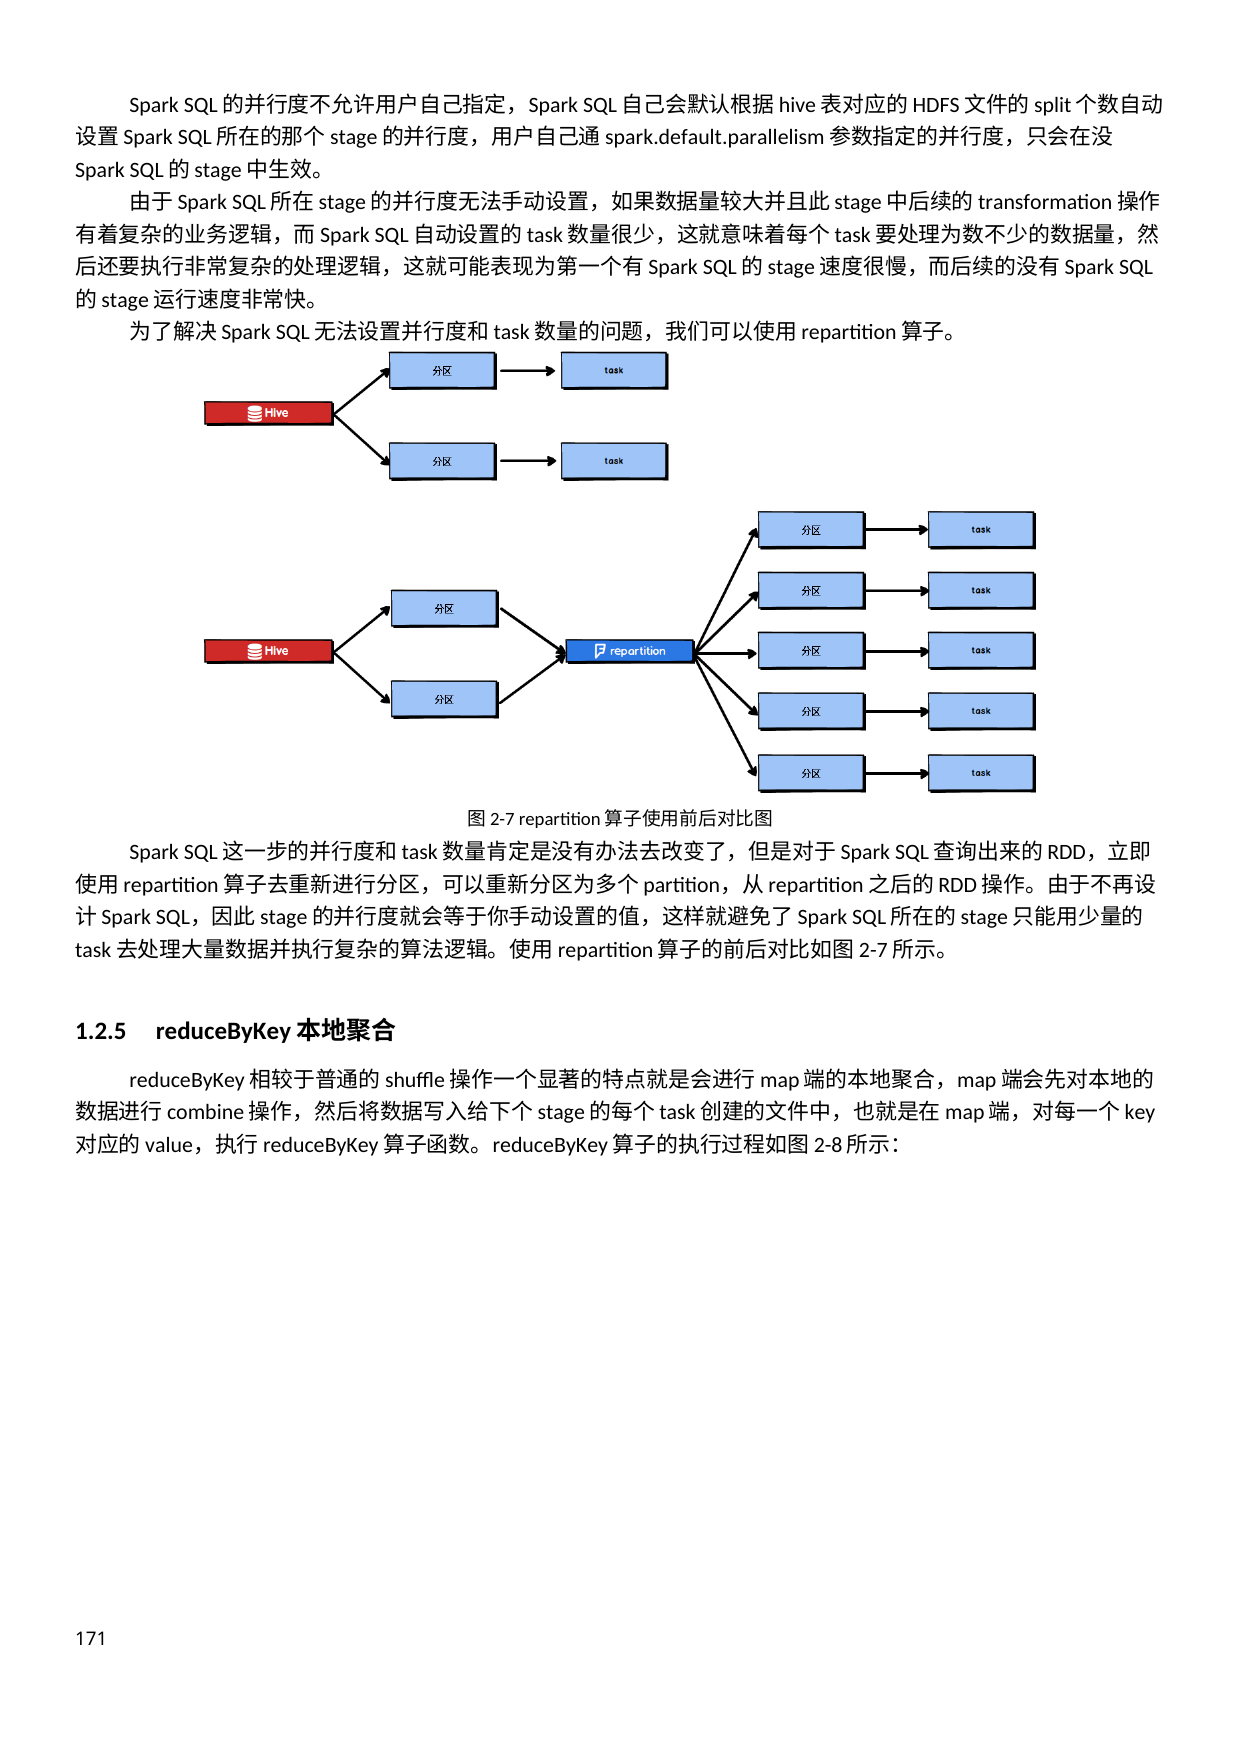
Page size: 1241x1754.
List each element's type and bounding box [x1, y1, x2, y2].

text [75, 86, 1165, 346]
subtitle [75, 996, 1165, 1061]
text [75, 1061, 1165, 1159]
picture [200, 346, 1040, 797]
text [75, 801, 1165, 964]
